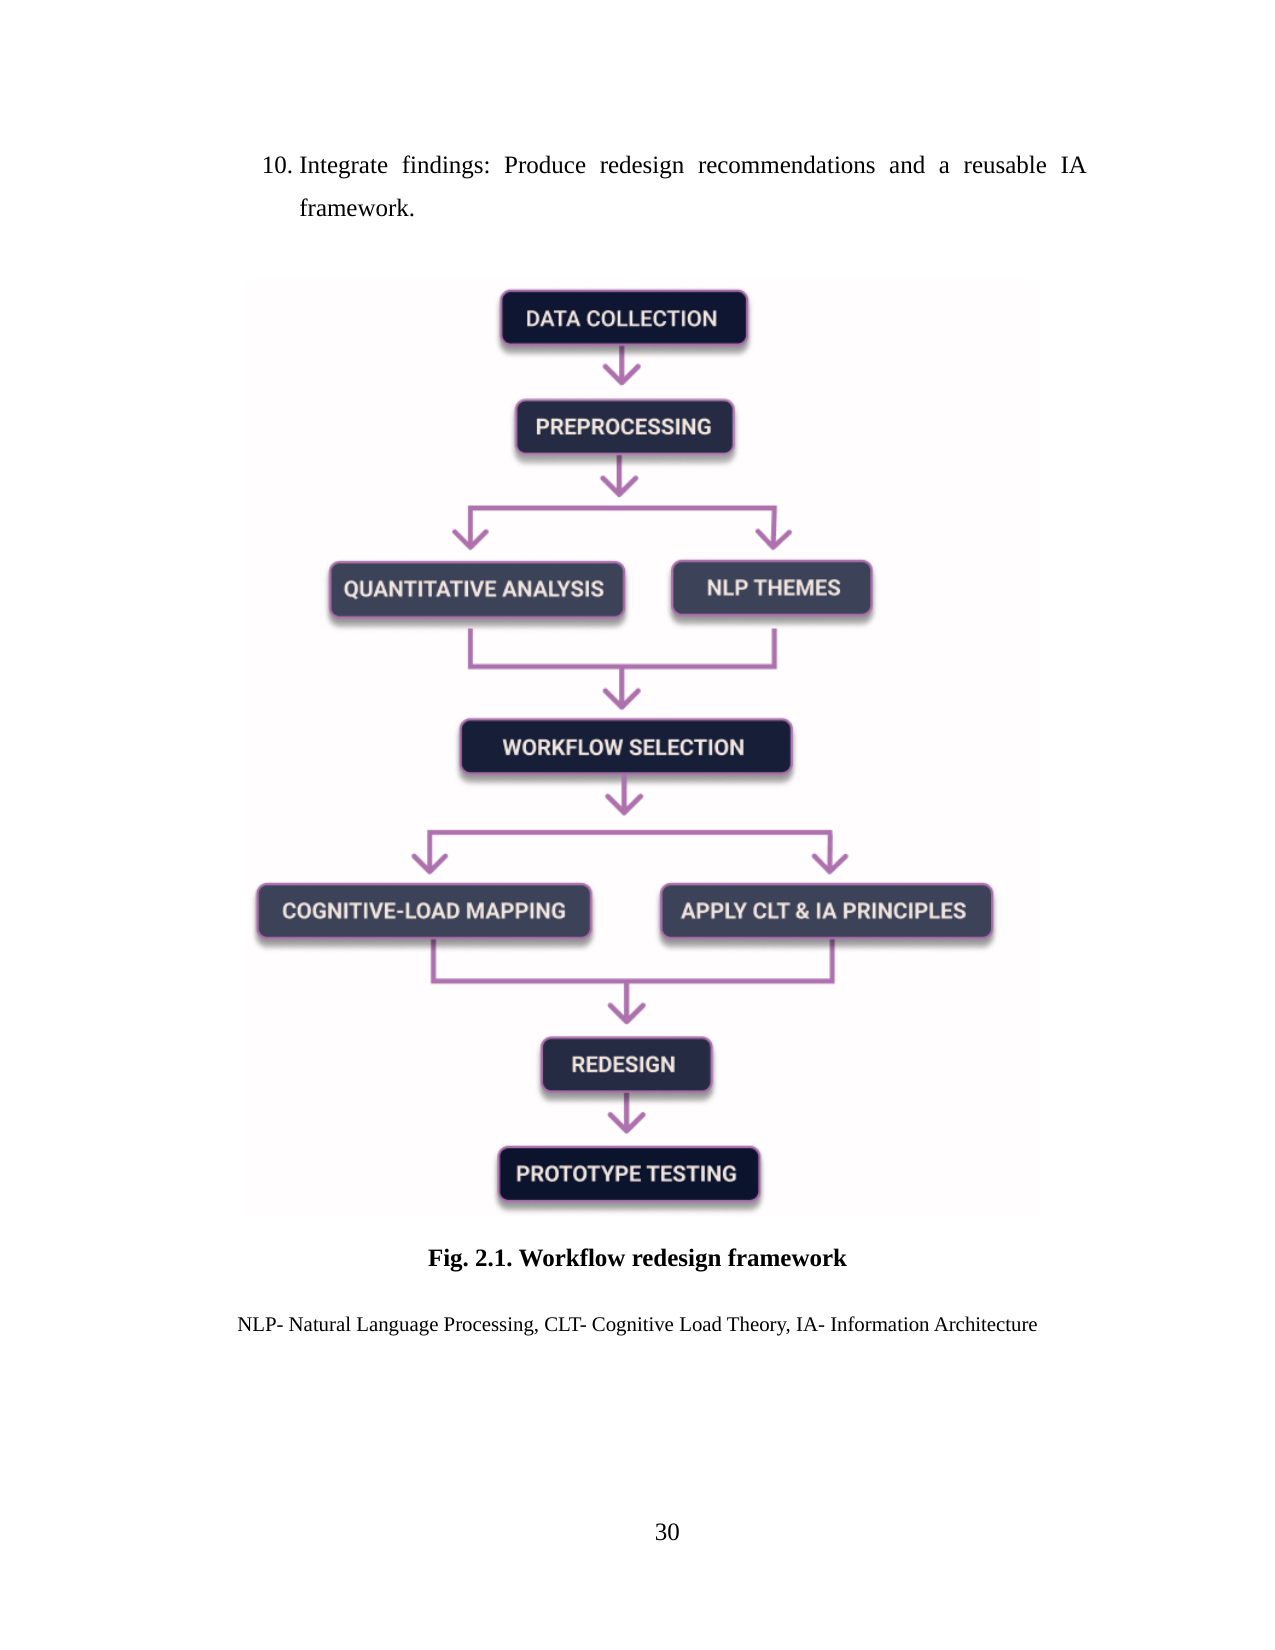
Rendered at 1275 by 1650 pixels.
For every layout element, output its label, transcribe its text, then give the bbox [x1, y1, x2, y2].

text Fig. 2.1. Workflow redesign framework [188, 1243, 1087, 1272]
picture [246, 279, 1031, 1217]
list Integrate findings: Produce redesign recommendations and a reusable IA framework. [262, 150, 1087, 222]
text NLP- Natural Language Processing, CLT- Cognitive Load Theory, IA- Information Architecture [188, 1311, 1087, 1336]
